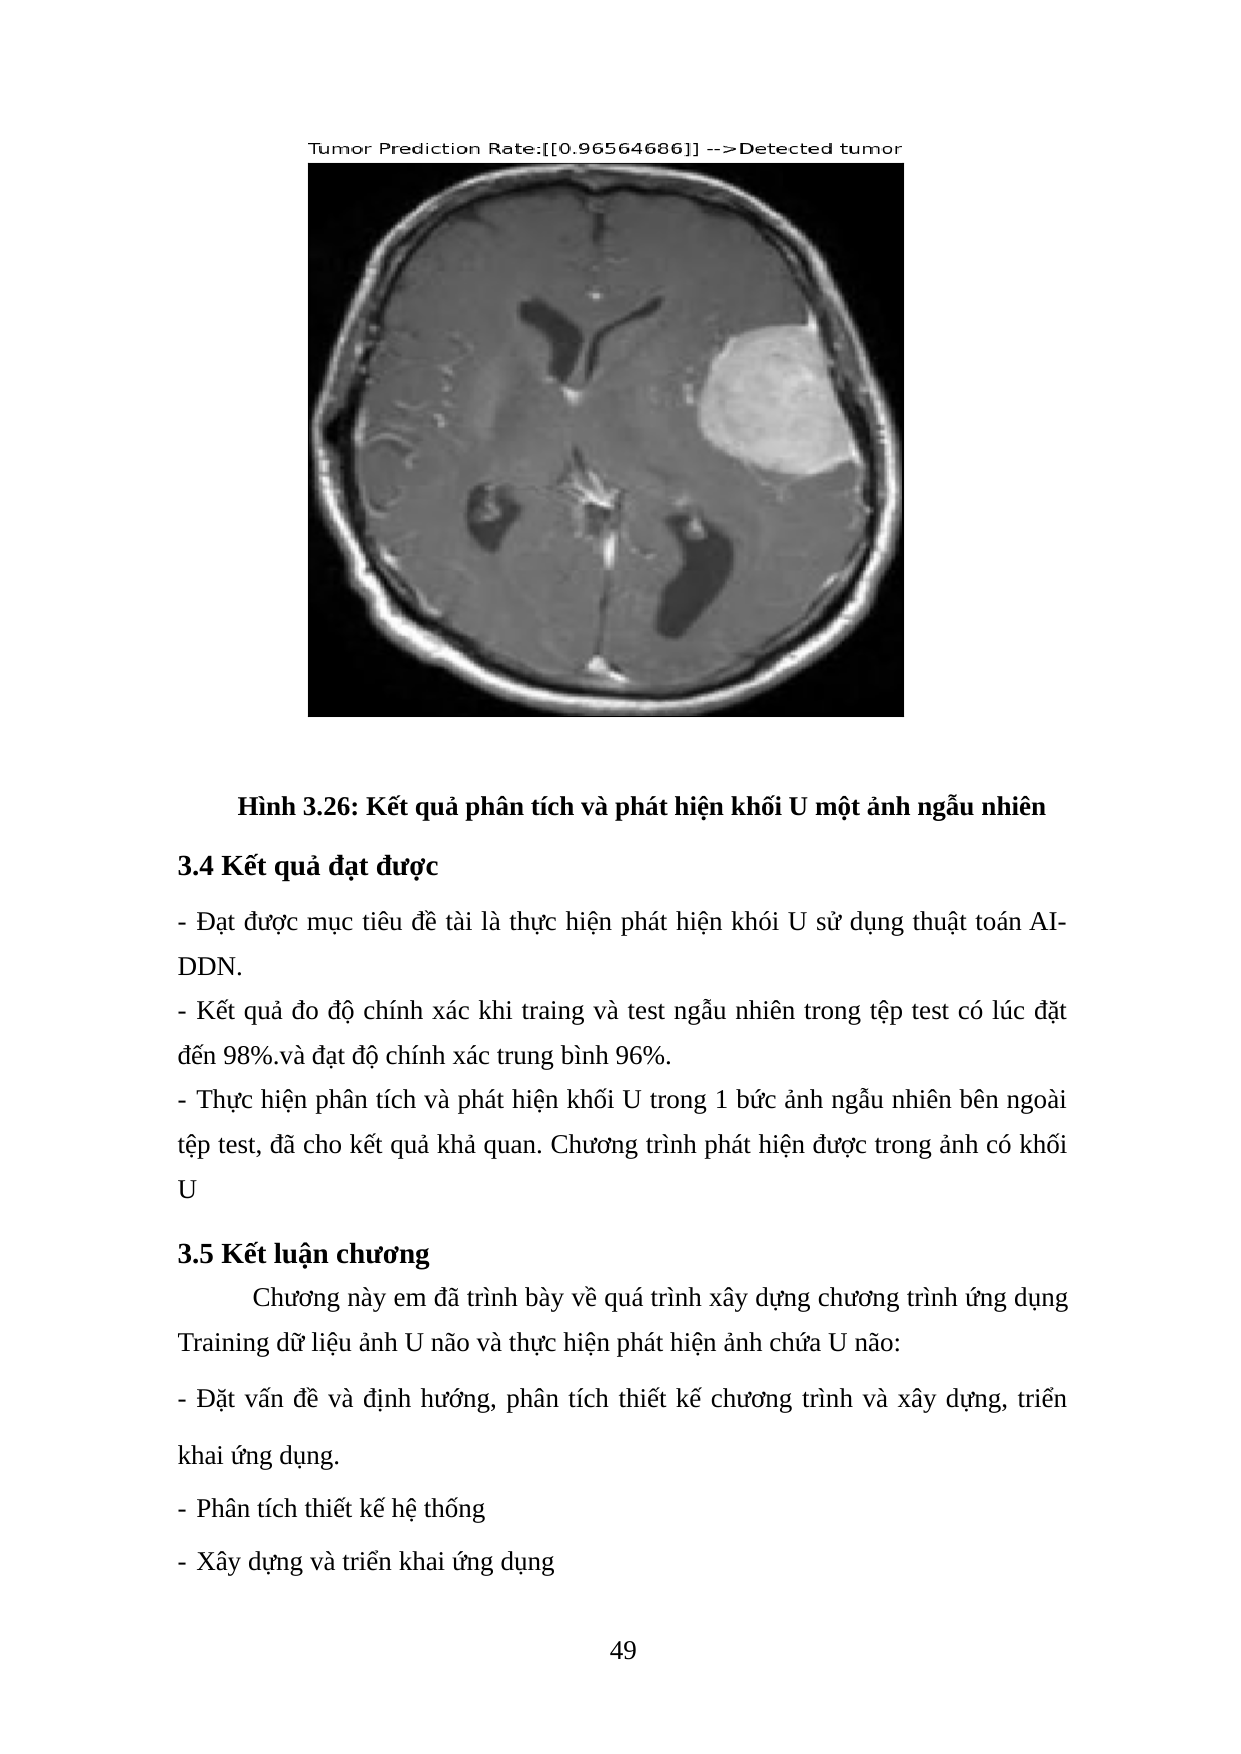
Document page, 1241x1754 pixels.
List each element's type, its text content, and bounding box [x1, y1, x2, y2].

list Kết quả đo độ chính xác khi traing và test ngẫu nhiên trong tệp test có lúc đặt đến 98%.và đạt độ chính xác trung bình 96%. [177, 991, 1069, 1073]
list Đạt được mục tiêu đề tài là thực hiện phát hiện khói U sử dụng thuật toán AI-DDN. [177, 902, 1069, 985]
subtitle Kết luận chương [177, 1234, 1069, 1272]
text Hình 3.26: Kết quả phân tích và phát hiện khối U một ảnh ngẫu nhiên [177, 787, 1069, 825]
picture [285, 131, 961, 750]
list Phân tích thiết kế hệ thống [177, 1489, 1069, 1526]
list Đặt vấn đề và định hướng, phân tích thiết kế chương trình và xây dựng, triển khai ứng dụng. [177, 1379, 1069, 1473]
text Chương này em đã trình bày về quá trình xây dựng chương trình ứng dụng Training dữ liệu ảnh U não và thực hiện phát hiện ảnh chứa U não: [177, 1278, 1069, 1361]
list Xây dựng và triển khai ứng dụng [177, 1542, 1069, 1579]
subtitle Kết quả đạt được [177, 846, 1069, 883]
list Thực hiện phân tích và phát hiện khối U trong 1 bức ảnh ngẫu nhiên bên ngoài tệp test, đã cho kết quả khả quan. Chương trình phát hiện được trong ảnh có khối U [177, 1080, 1069, 1207]
